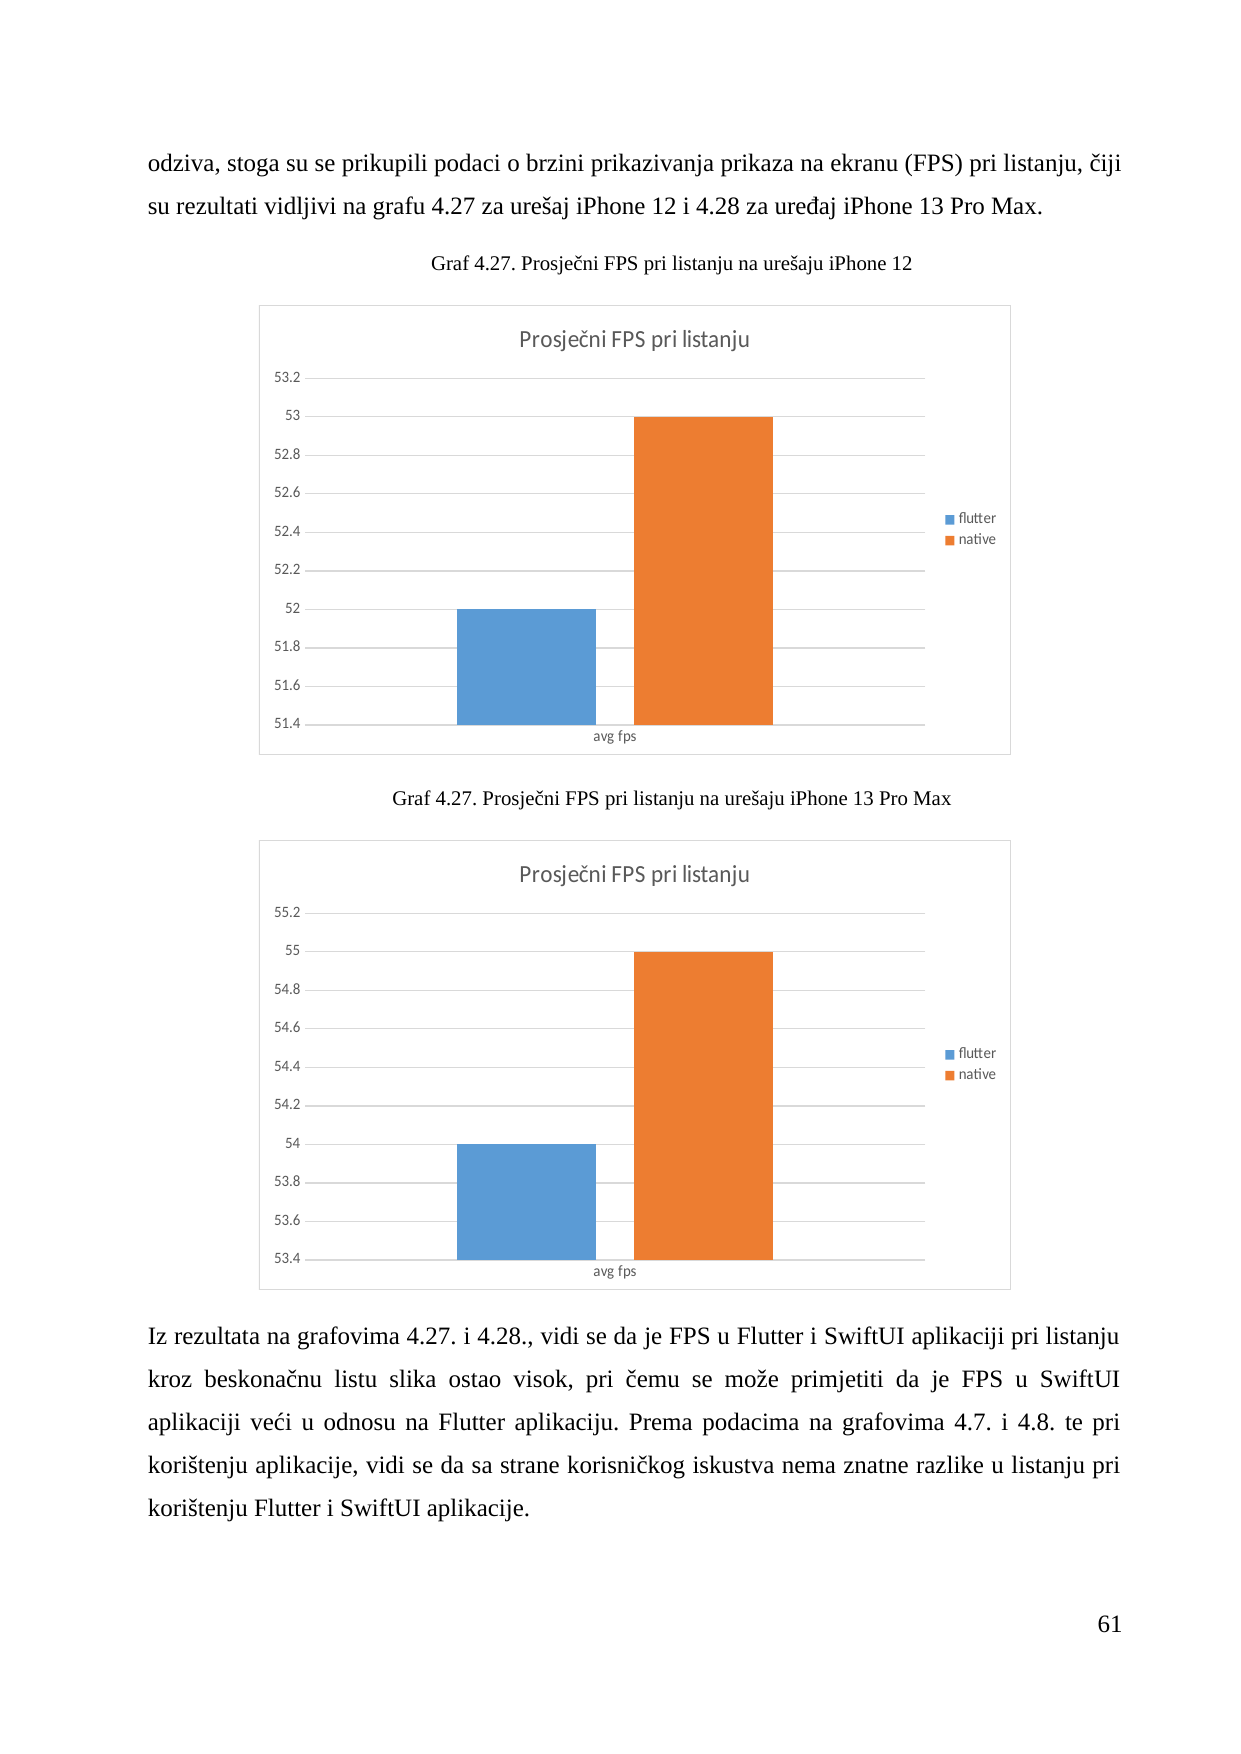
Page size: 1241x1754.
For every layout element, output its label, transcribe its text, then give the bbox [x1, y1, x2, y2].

text Iz rezultata na grafovima 4.27. i 4.28., vidi se da je FPS u Flutter i SwiftUI aplikaciji pri listanju kroz beskonačnu listu slika ostao visok, pri čemu se može primjetiti da je FPS u SwiftUI aplikaciji veći u odnosu na Flutter aplikaciju. Prema podacima na grafovima 4.7. i 4.8. te pri korištenju aplikacije, vidi se da sa strane korisničkog iskustva nema znatne razlike u listanju pri korištenju Flutter i SwiftUI aplikacije. [148, 1321, 1122, 1522]
text Graf 4.27. Prosječni FPS pri listanju na urešaju iPhone 13 Pro Max [148, 786, 1122, 810]
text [148, 148, 1122, 219]
text Graf 4.27. Prosječni FPS pri listanju na urešaju iPhone 12 [148, 251, 1122, 275]
